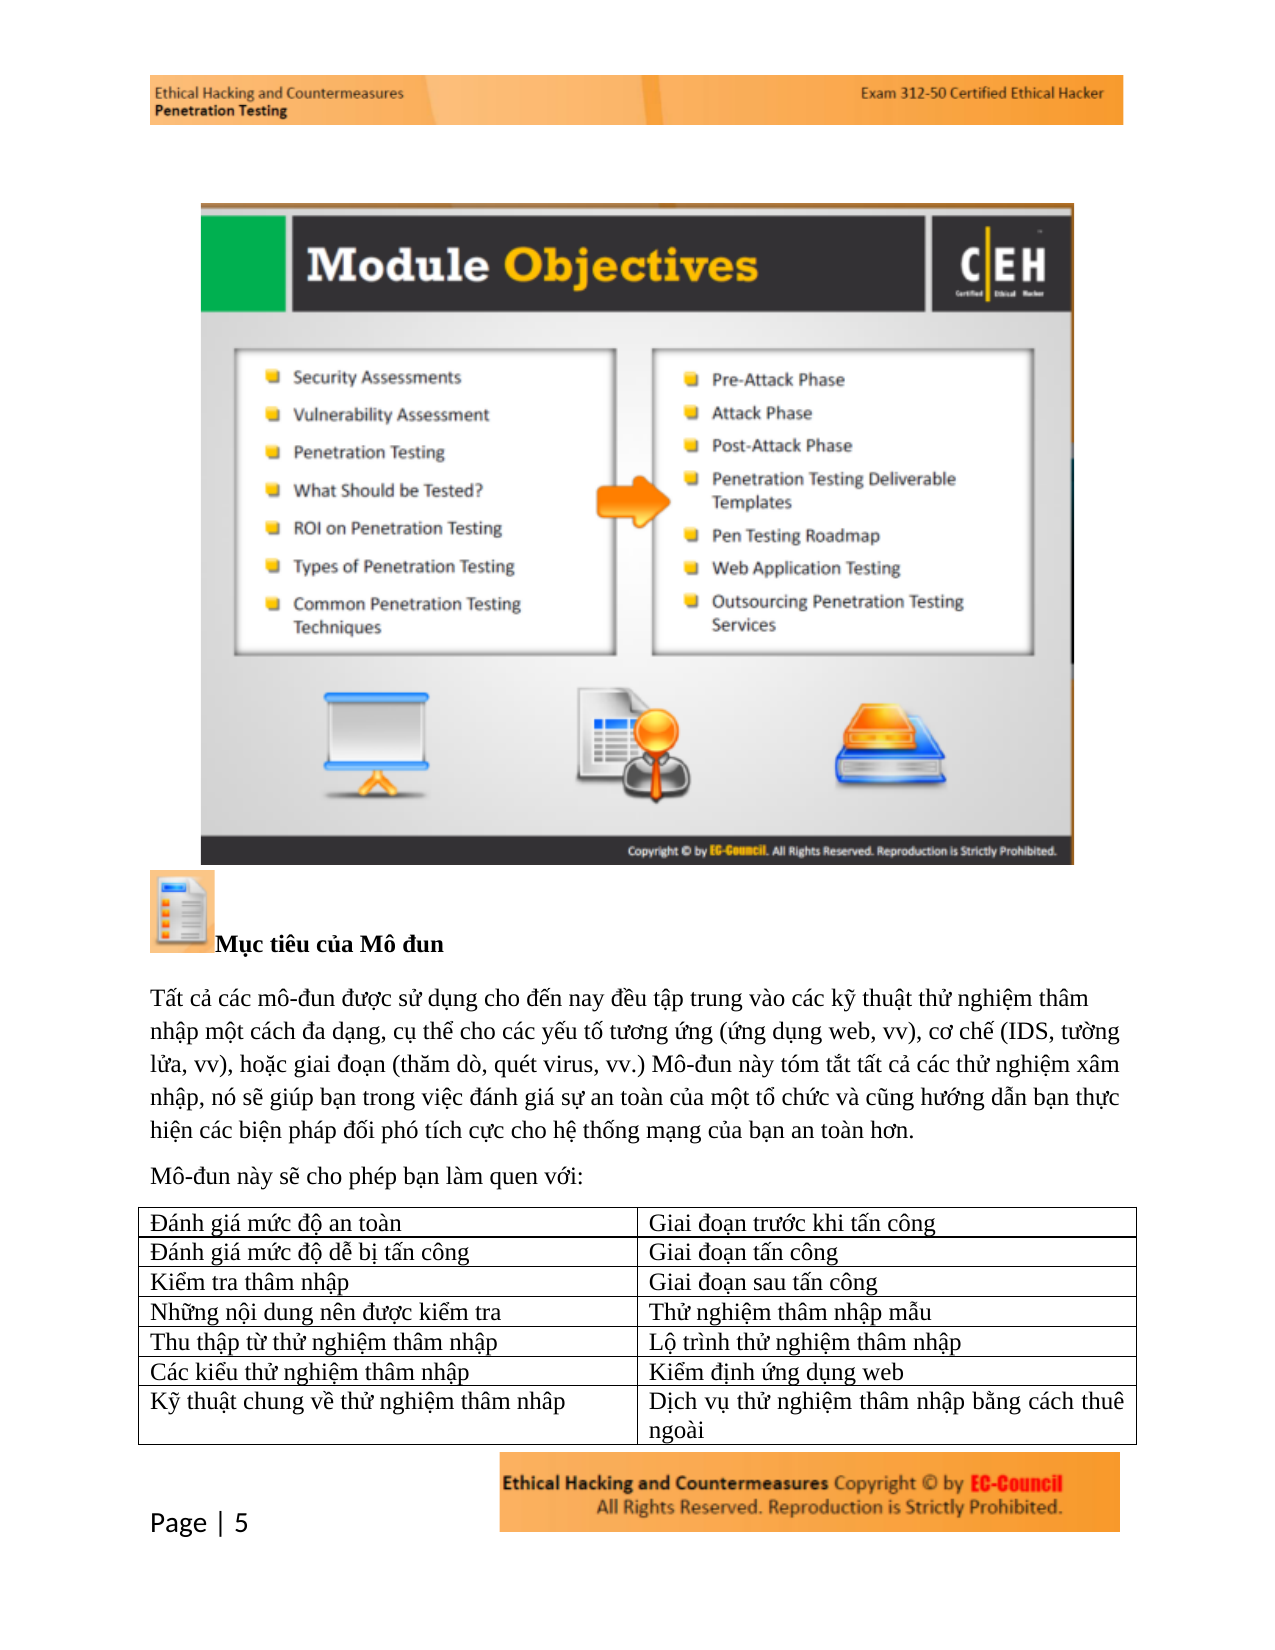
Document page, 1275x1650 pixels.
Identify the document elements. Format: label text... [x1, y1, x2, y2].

table_cell Giai đoạn tấn công [638, 1238, 1136, 1266]
picture [150, 870, 215, 953]
picture [499, 1452, 1120, 1532]
table_header Giai đoạn trước khi tấn công [638, 1208, 1136, 1236]
table_cell Giai đoạn sau tấn công [638, 1267, 1136, 1296]
table_cell Dịch vụ thử nghiệm thâm nhập bằng cách thuê ngoài [638, 1386, 1136, 1444]
table_cell Thu thập từ thử nghiệm thâm nhập [139, 1327, 637, 1356]
table_header Đánh giá mức độ an toàn [139, 1208, 637, 1236]
picture [150, 75, 1124, 125]
table_cell Đánh giá mức độ dễ bị tấn công [139, 1238, 637, 1266]
text Mô-đun này sẽ cho phép bạn làm quen với: [150, 1161, 1125, 1190]
table_cell Các kiểu thử nghiệm thâm nhập [139, 1357, 637, 1385]
table_cell Lộ trình thử nghiệm thâm nhập [638, 1327, 1136, 1356]
table_cell Kiểm định ứng dụng web [638, 1357, 1136, 1385]
table_cell Thử nghiệm thâm nhập mẫu [638, 1297, 1136, 1326]
table_cell Kỹ thuật chung về thử nghiệm thâm nhâp [139, 1386, 637, 1444]
text Tất cả các mô-đun được sử dụng cho đến nay đều tập trung vào các kỹ thuật thử nghiệm thâm nhập một cách đa dạng, cụ thể cho các yếu tố tương ứng (ứng dụng web, vv), cơ chế (IDS, tường lửa, vv), hoặc giai đoạn (thăm dò, quét virus, vv.) Mô-đun này tóm tắt tất cả các thử nghiệm xâm nhập, nó sẽ giúp bạn trong việc đánh giá sự an toàn của một tổ chức và cũng hướng dẫn bạn thực hiện các biện pháp đối phó tích cực cho hệ thống mạng của bạn an toàn hơn. [150, 983, 1125, 1144]
table_cell Kiểm tra thâm nhập [139, 1267, 637, 1296]
table_cell Những nội dung nên được kiểm tra [139, 1297, 637, 1326]
text Mục tiêu của Mô đun [150, 870, 1125, 958]
picture [200, 203, 1075, 865]
